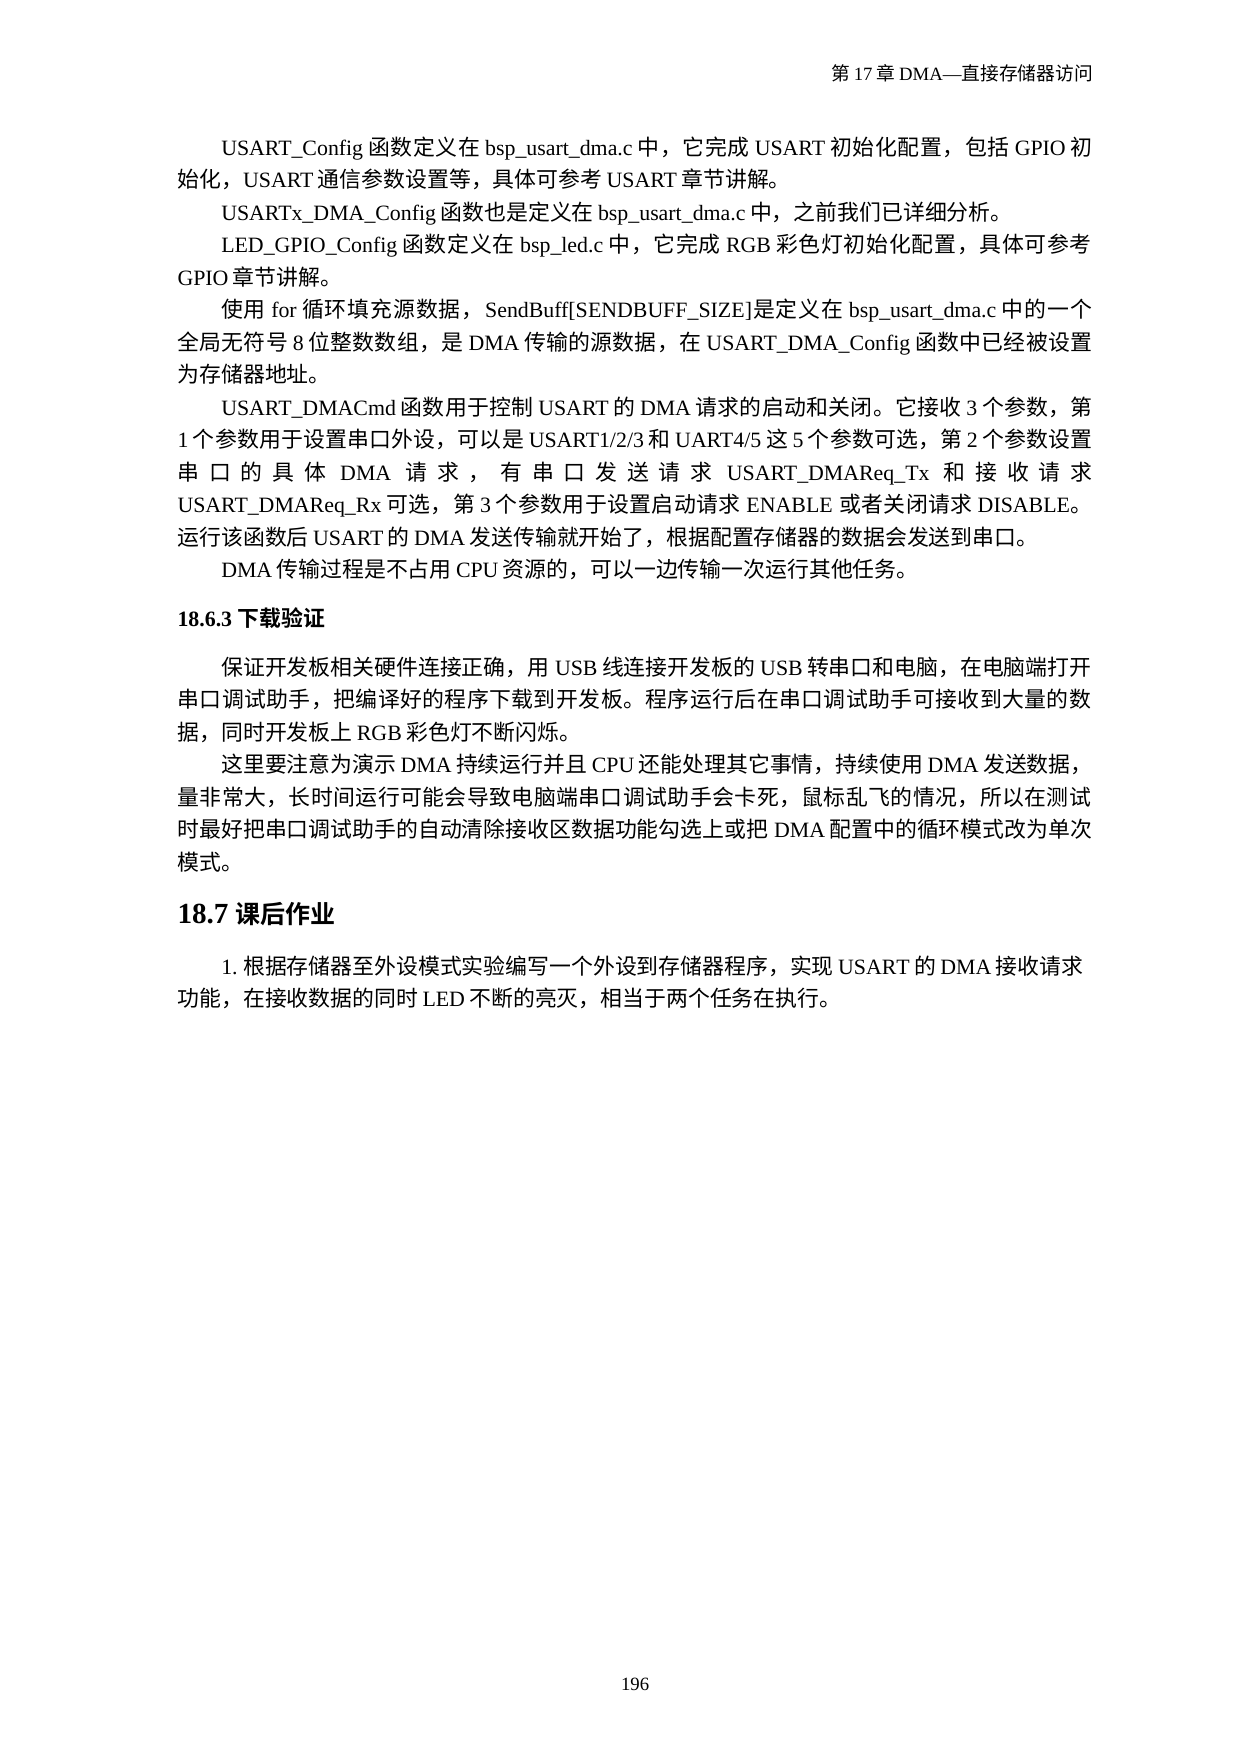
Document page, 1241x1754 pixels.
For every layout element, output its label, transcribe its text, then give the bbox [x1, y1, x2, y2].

list 根据存储器至外设模式实验编写一个外设到存储器程序，实现USART的DMA接收请求功能，在接收数据的同时LED不断的亮灭，相当于两个任务在执行。 [177, 948, 1092, 1013]
text USART_Config函数定义在bsp_usart_dma.c中，它完成USART初始化配置，包括GPIO初始化，USART通信参数设置等，具体可参考USART章节讲解。 [177, 129, 1092, 194]
text USARTx_DMA_Config函数也是定义在bsp_usart_dma.c中，之前我们已详细分析。 [177, 194, 1092, 227]
subtitle 课后作业 [177, 880, 1092, 945]
text LED_GPIO_Config函数定义在bsp_led.c中，它完成RGB彩色灯初始化配置，具体可参考GPIO章节讲解。 [177, 227, 1092, 292]
text DMA传输过程是不占用CPU资源的，可以一边传输一次运行其他任务。 [177, 552, 1092, 584]
subtitle 下载验证 [177, 601, 1092, 633]
text USART_DMACmd函数用于控制USART的DMA请求的启动和关闭。它接收3个参数，第1个参数用于设置串口外设，可以是USART1/2/3和UART4/5这5个参数可选，第2个参数设置串口的具体DMA请求，有串口发送请求USART_DMAReq_Tx和接收请求USART_DMAReq_Rx可选，第3个参数用于设置启动请求ENABLE 或者关闭请求DISABLE。运行该函数后USART的DMA发送传输就开始了，根据配置存储器的数据会发送到串口。 [177, 389, 1092, 552]
text 保证开发板相关硬件连接正确，用USB线连接开发板的USB转串口和电脑，在电脑端打开串口调试助手，把编译好的程序下载到开发板。程序运行后在串口调试助手可接收到大量的数据，同时开发板上RGB彩色灯不断闪烁。 [177, 649, 1092, 747]
text 使用for循环填充源数据，SendBuff[SENDBUFF_SIZE]是定义在bsp_usart_dma.c中的一个全局无符号8位整数数组，是DMA传输的源数据，在USART_DMA_Config函数中已经被设置为存储器地址。 [177, 292, 1092, 389]
text 这里要注意为演示DMA持续运行并且CPU还能处理其它事情，持续使用DMA发送数据，量非常大，长时间运行可能会导致电脑端串口调试助手会卡死，鼠标乱飞的情况，所以在测试时最好把串口调试助手的自动清除接收区数据功能勾选上或把DMA配置中的循环模式改为单次模式。 [177, 747, 1092, 877]
